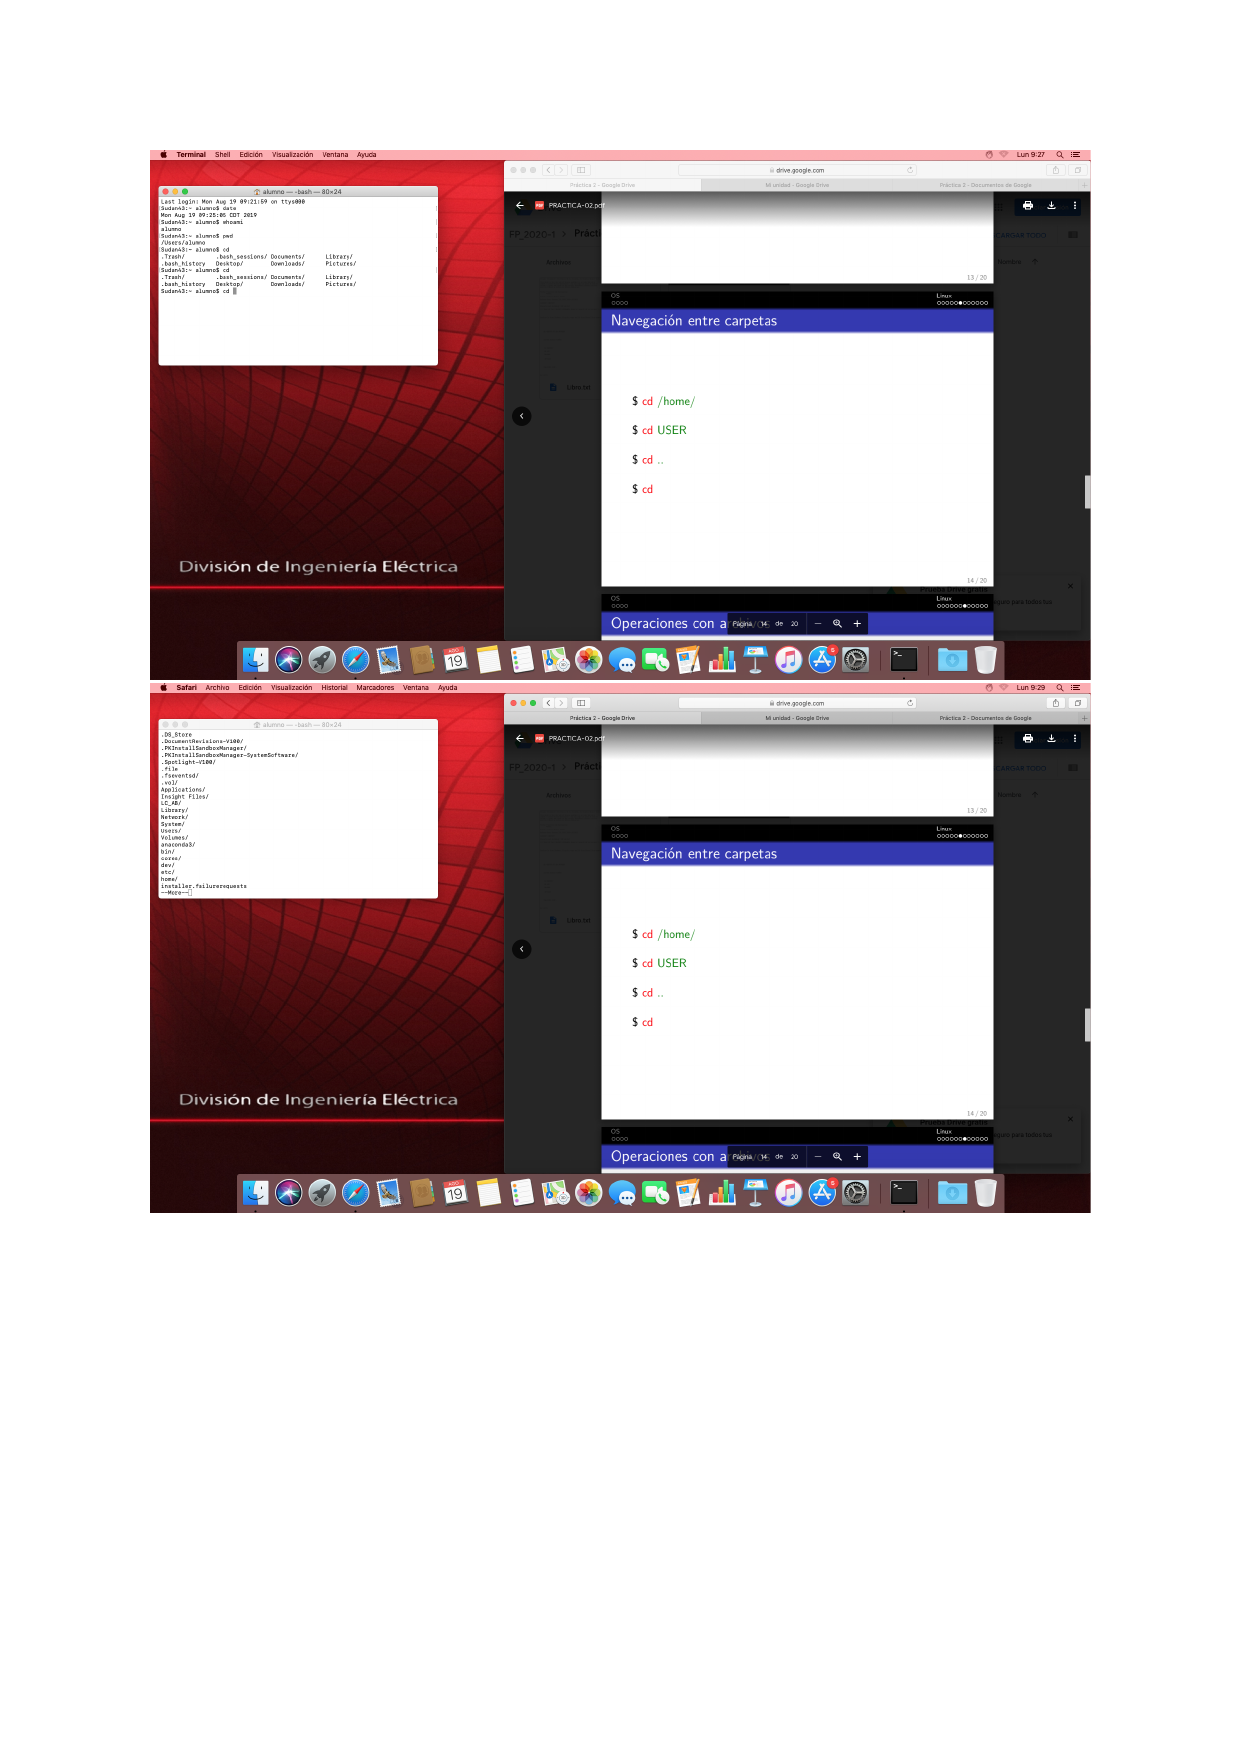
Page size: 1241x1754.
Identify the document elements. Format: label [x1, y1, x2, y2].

picture [150, 683, 1091, 1213]
picture [150, 150, 1091, 680]
